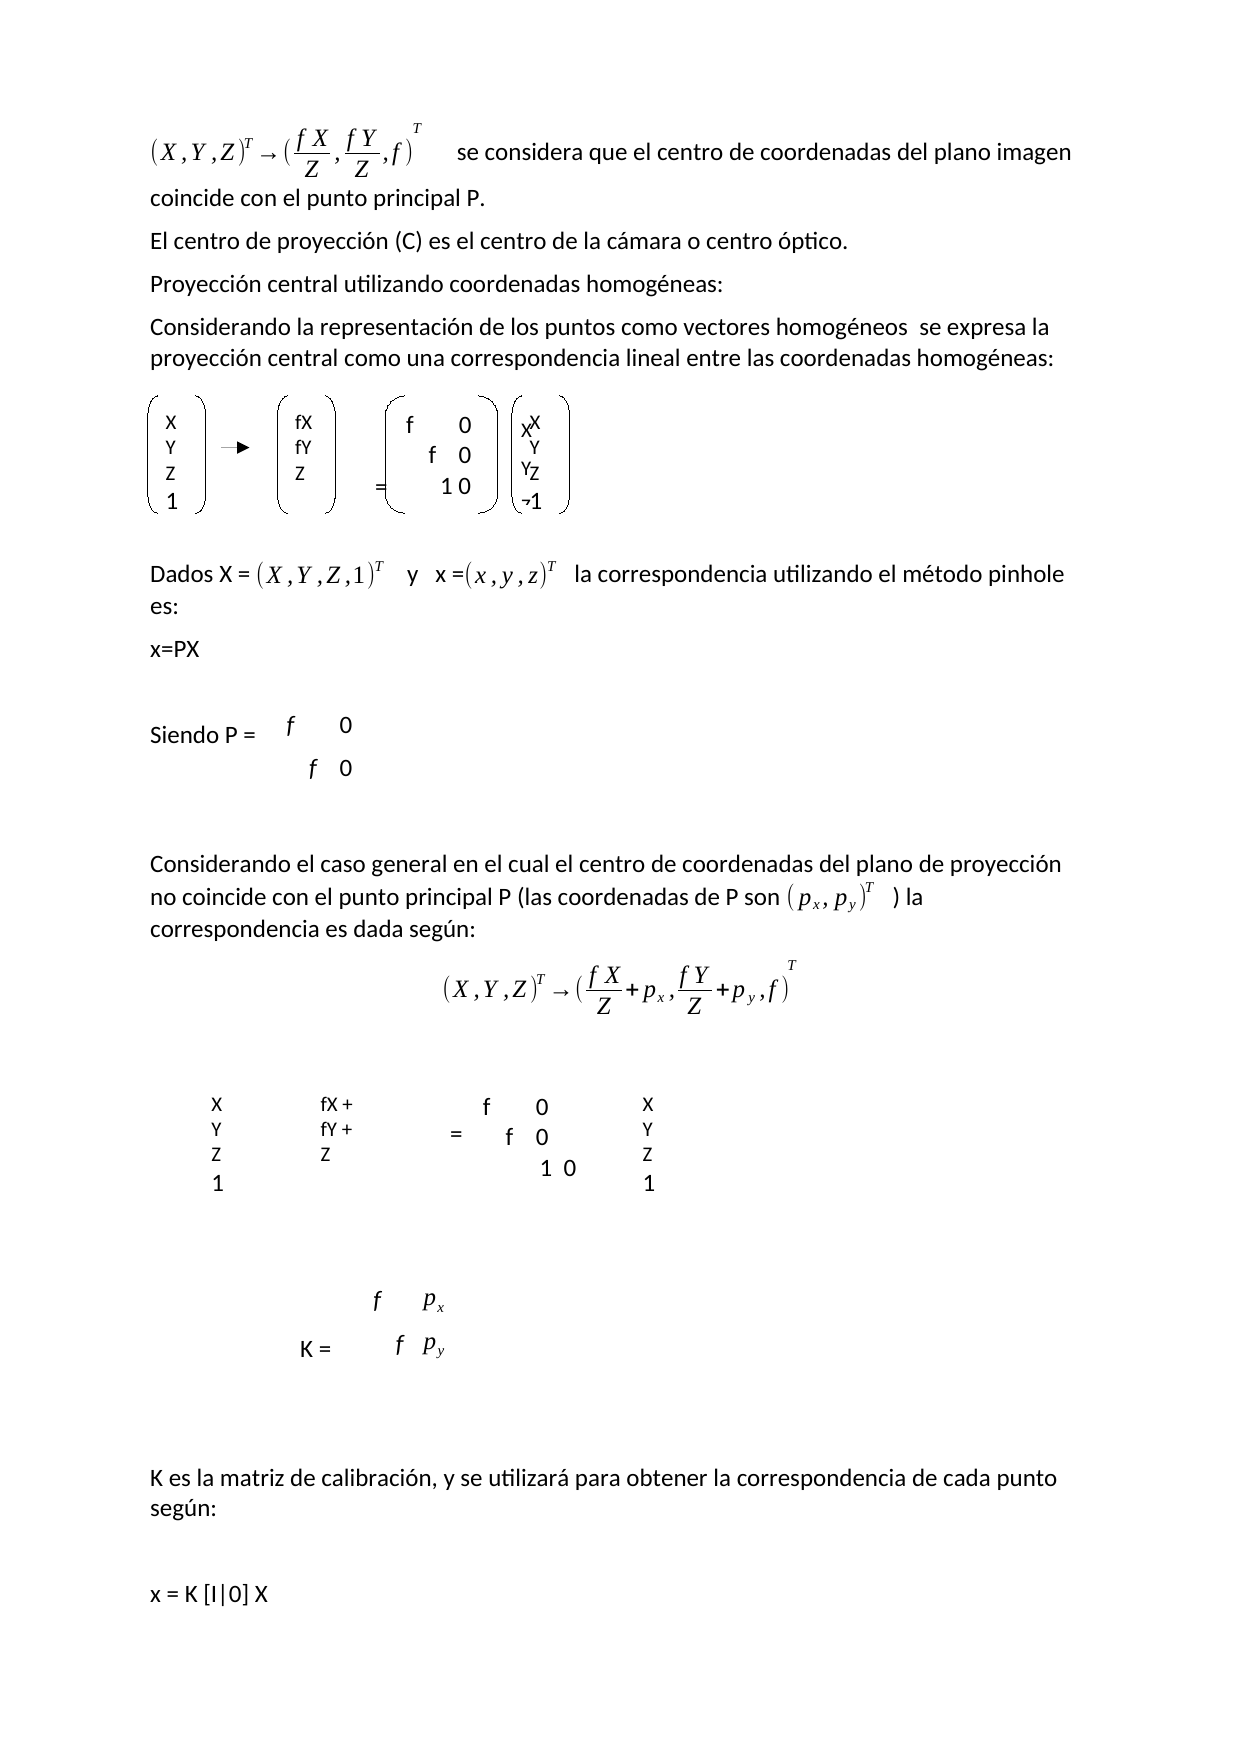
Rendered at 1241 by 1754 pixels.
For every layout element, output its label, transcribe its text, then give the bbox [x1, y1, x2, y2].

text Dados X = y x = la correspondencia utilizando el método pinhole es: [150, 557, 1090, 621]
text x = K [I|0] X [150, 1578, 1090, 1609]
text Proyección central utilizando coordenadas homogéneas: [150, 268, 1090, 299]
text se considera que el centro de coordenadas del plano imagen coincide con el punto principal P. [150, 120, 1090, 213]
text x=PX [150, 633, 1090, 664]
text K es la matriz de calibración, y se utilizará para obtener la correspondencia de cada punto según: [150, 1462, 1090, 1523]
text = [150, 471, 1090, 502]
text = [150, 1118, 1090, 1148]
text El centro de proyección (C) es el centro de la cámara o centro óptico. [150, 226, 1090, 256]
text Considerando el caso general en el cual el centro de coordenadas del plano de proyección no coincide con el punto principal P (las coordenadas de P son ) la correspondencia es dada según: [150, 848, 1090, 944]
text Considerando la representación de los puntos como vectores homogéneos se expresa la proyección central como una correspondencia lineal entre las coordenadas homogéneas: [150, 312, 1090, 373]
text Siendo P = [150, 719, 1090, 750]
text K = [150, 1333, 1090, 1363]
